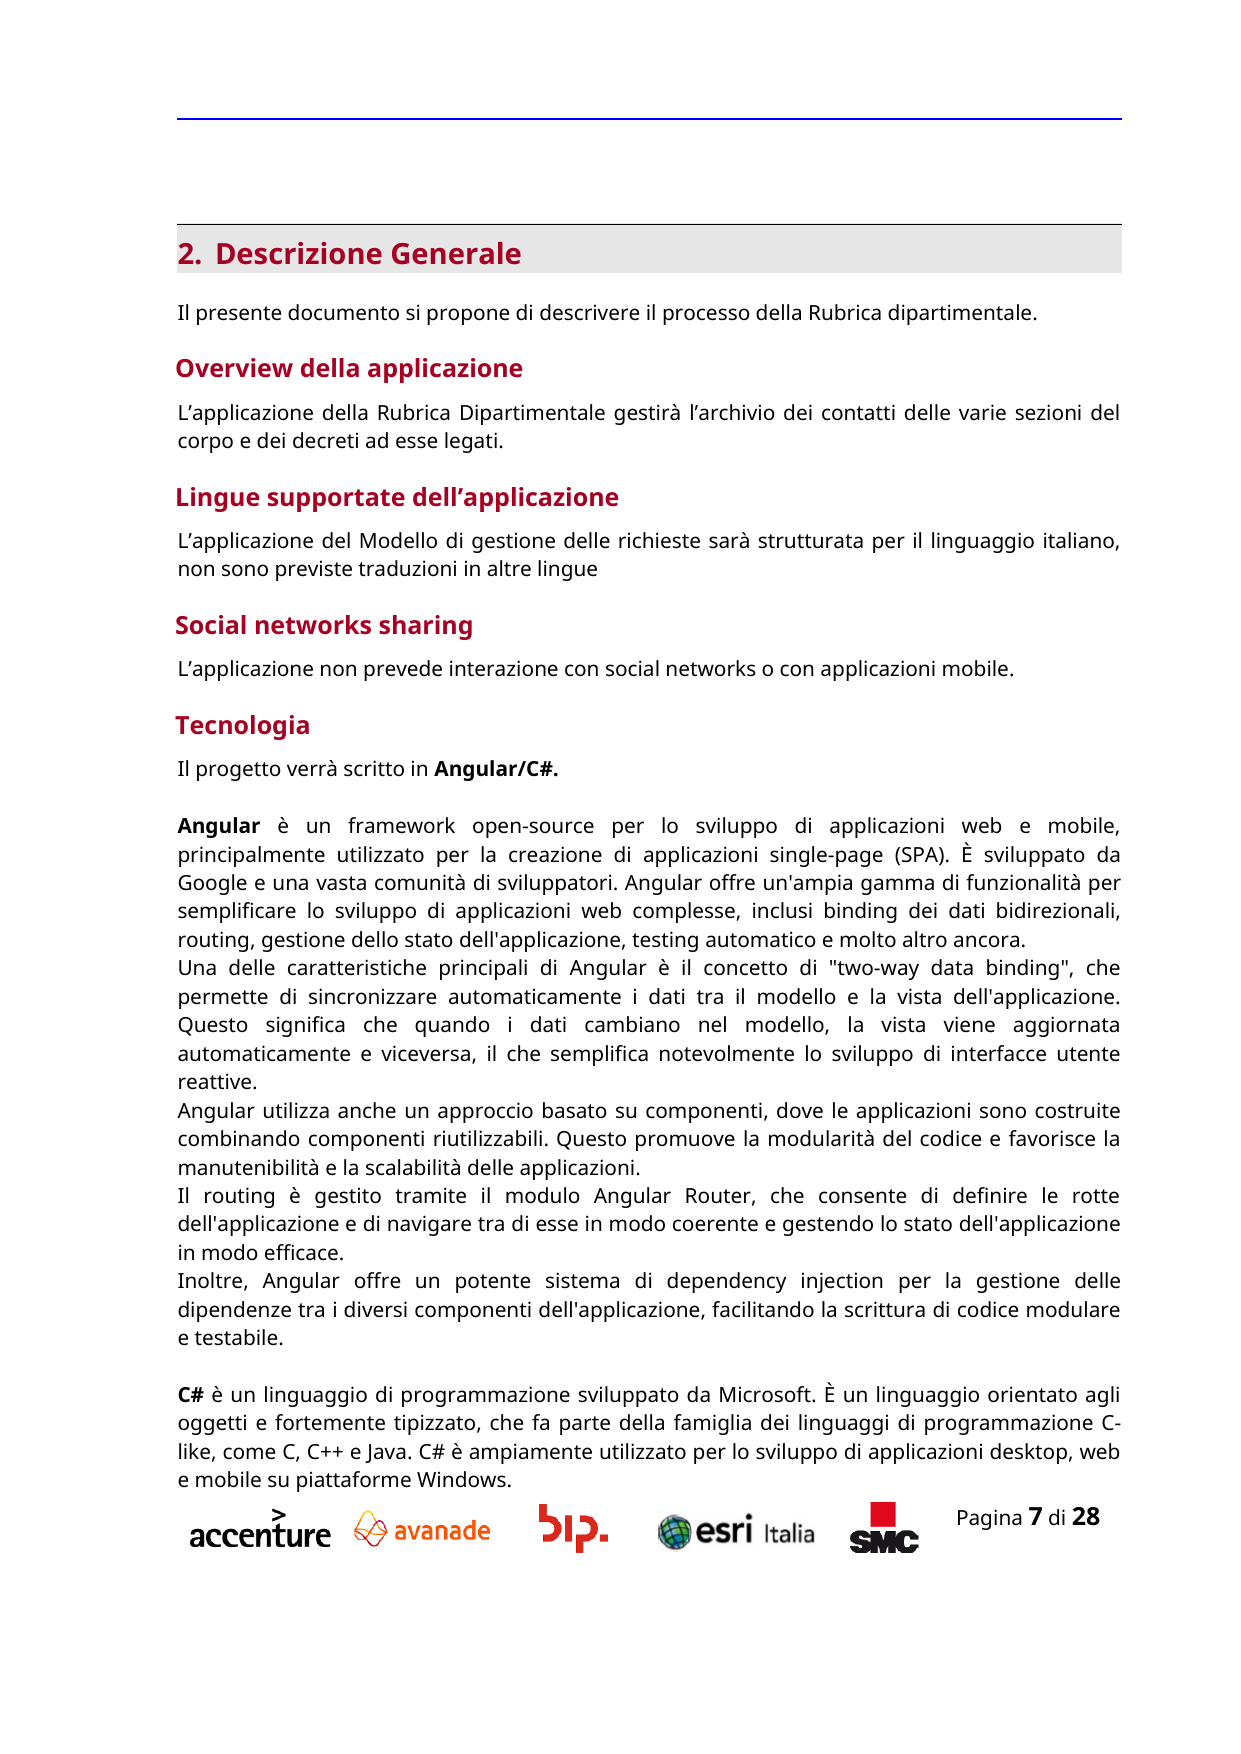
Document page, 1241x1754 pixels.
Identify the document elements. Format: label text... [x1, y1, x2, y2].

picture [651, 1499, 823, 1556]
subtitle Overview della applicazione [175, 351, 1122, 385]
subtitle Descrizione Generale [177, 225, 1122, 273]
text L’applicazione della Rubrica Dipartimentale gestirà l’archivio dei contatti delle varie sezioni del corpo e dei decreti ad esse legati. [177, 398, 1122, 454]
subtitle Social networks sharing [175, 608, 1122, 642]
picture [529, 1498, 616, 1558]
text Angular è un framework open-source per lo sviluppo di applicazioni web e mobile, principalmente utilizzato per la creazione di applicazioni single-page (SPA). È sviluppato da Google e una vasta comunità di sviluppatori. Angular offre un'ampia gamma di funzionalità per semplificare lo sviluppo di applicazioni web complesse, inclusi binding dei dati bidirezionali, routing, gestione dello stato dell'applicazione, testing automatico e molto altro ancora. [177, 811, 1122, 953]
text Il progetto verrà scritto in Angular/C#. [177, 754, 1122, 783]
text L’applicazione del Modello di gestione delle richieste sarà strutturata per il linguaggio italiano, non sono previste traduzioni in altre lingue [177, 526, 1122, 583]
text Una delle caratteristiche principali di Angular è il concetto di "two-way data binding", che permette di sincronizzare automaticamente i dati tra il modello e la vista dell'applicazione. Questo significa che quando i dati cambiano nel modello, la vista viene aggiornata automaticamente e viceversa, il che semplifica notevolmente lo sviluppo di interfacce utente reattive. [177, 953, 1122, 1096]
subtitle Lingue supportate dell’applicazione [175, 479, 1122, 513]
text Il presente documento si propone di descrivere il processo della Rubrica dipartimentale. [177, 298, 1122, 326]
text L’applicazione non prevede interazione con social networks o con applicazioni mobile. [177, 654, 1122, 683]
text Angular utilizza anche un approccio basato su componenti, dove le applicazioni sono costruite combinando componenti riutilizzabili. Questo promuove la modularità del codice e favorisce la manutenibilità e la scalabilità delle applicazioni. [177, 1096, 1122, 1181]
text Inoltre, Angular offre un potente sistema di dependency injection per la gestione delle dipendenze tra i diversi componenti dell'applicazione, facilitando la scrittura di codice modulare e testabile. [177, 1266, 1122, 1352]
text C# è un linguaggio di programmazione sviluppato da Microsoft. È un linguaggio orientato agli oggetti e fortemente tipizzato, che fa parte della famiglia dei linguaggi di programmazione C-like, come C, C++ e Java. C# è ampiamente utilizzato per lo sviluppo di applicazioni desktop, web e mobile su piattaforme Windows. [177, 1380, 1122, 1494]
picture [188, 1507, 332, 1549]
text Il routing è gestito tramite il modulo Angular Router, che consente di definire le rotte dell'applicazione e di navigare tra di esse in modo coerente e gestendo lo stato dell'applicazione in modo efficace. [177, 1181, 1122, 1266]
picture [354, 1507, 494, 1549]
picture [844, 1498, 925, 1558]
subtitle Tecnologia [175, 708, 1122, 742]
